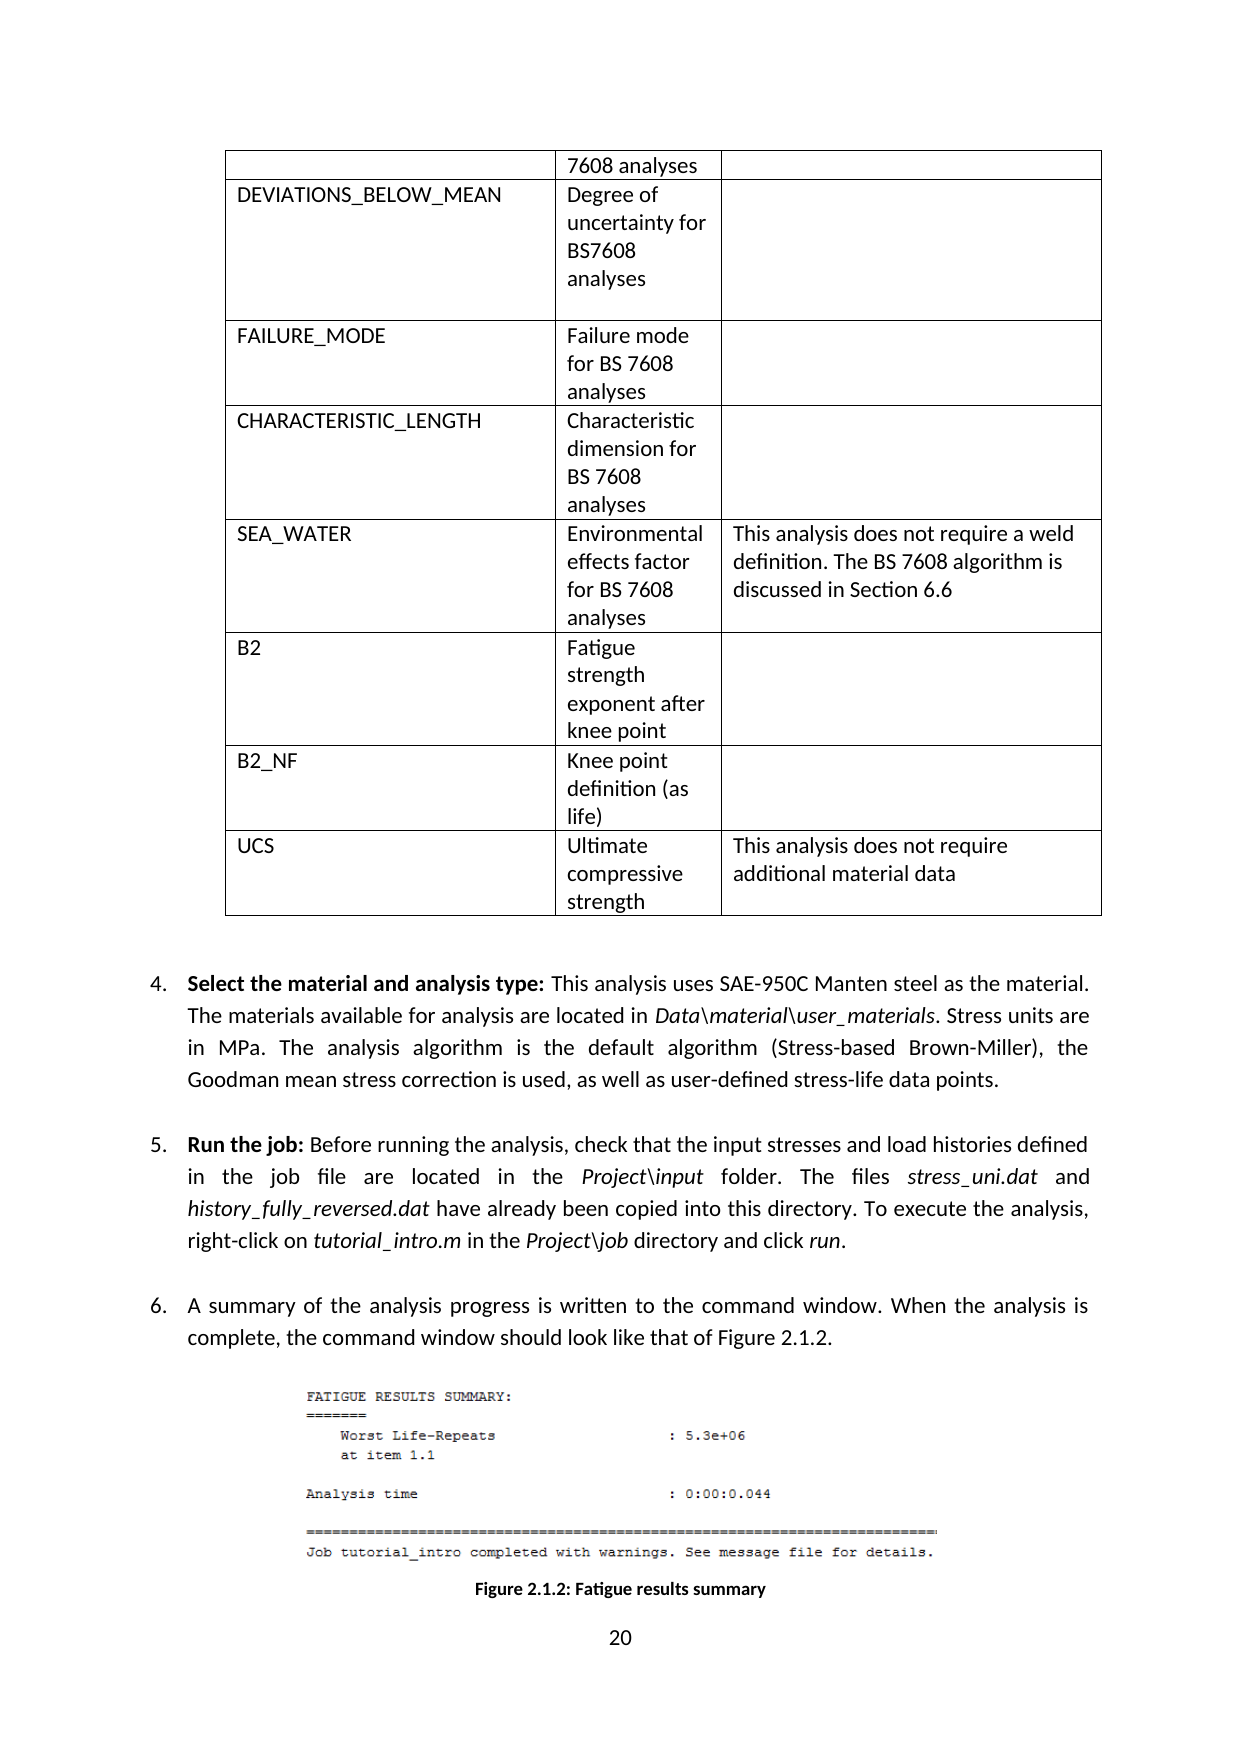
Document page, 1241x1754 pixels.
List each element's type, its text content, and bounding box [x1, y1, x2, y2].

table_cell CHARACTERISTIC_LENGTH [226, 406, 555, 518]
list Select the material and analysis type: This analysis uses SAE-950C Manten steel as the material. The materials available for analysis are located in Data\material\user_materials. Stress units are in MPa. The analysis algorithm is the default algorithm (Stress-based Brown-Miller), the Goodman mean stress correction is used, as well as user-defined stress-life data points. [150, 969, 1090, 1093]
table_cell Fatigue strength exponent after knee point [556, 633, 721, 745]
table_cell Characteristic dimension for BS 7608 analyses [556, 406, 721, 518]
table_cell Failure mode for BS 7608 analyses [556, 321, 721, 405]
table_cell UCS [226, 831, 555, 915]
table_cell DEVIATIONS_BELOW_MEAN [226, 180, 555, 320]
table_cell B2_NF [226, 746, 555, 830]
table_cell Environmental effects factor for BS 7608 analyses [556, 520, 721, 632]
table_cell B2 [226, 633, 555, 745]
table_cell [722, 151, 1101, 179]
table_cell FAILURE_MODE [226, 321, 555, 405]
table_cell [722, 633, 1101, 745]
table_cell [722, 746, 1101, 830]
list A summary of the analysis progress is written to the command window. When the analysis is complete, the command window should look like that of Figure 2.1.2. [150, 1291, 1090, 1351]
table_cell SEA_WATER [226, 520, 555, 632]
list Run the job: Before running the analysis, check that the input stresses and load histories defined in the job file are located in the Project\input folder. The files stress_uni.dat and history_fully_reversed.dat have already been copied into this directory. To execute the analysis, right-click on tutorial_intro.m in the Project\job directory and click run. [150, 1130, 1090, 1254]
table_cell [722, 406, 1101, 518]
table_cell [722, 321, 1101, 405]
picture [303, 1388, 937, 1565]
table_cell Degree of uncertainty for BS7608 analyses [556, 180, 721, 320]
table_cell [722, 180, 1101, 320]
table_cell This analysis does not require additional material data [722, 831, 1101, 915]
table_cell This analysis does not require a weld definition. The BS 7608 algorithm is discussed in Section 6.6 [722, 520, 1101, 632]
table_cell Ultimate compressive strength [556, 831, 721, 915]
table_cell UTS [226, 151, 555, 179]
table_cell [556, 151, 721, 179]
table_cell Knee point definition (as life) [556, 746, 721, 830]
